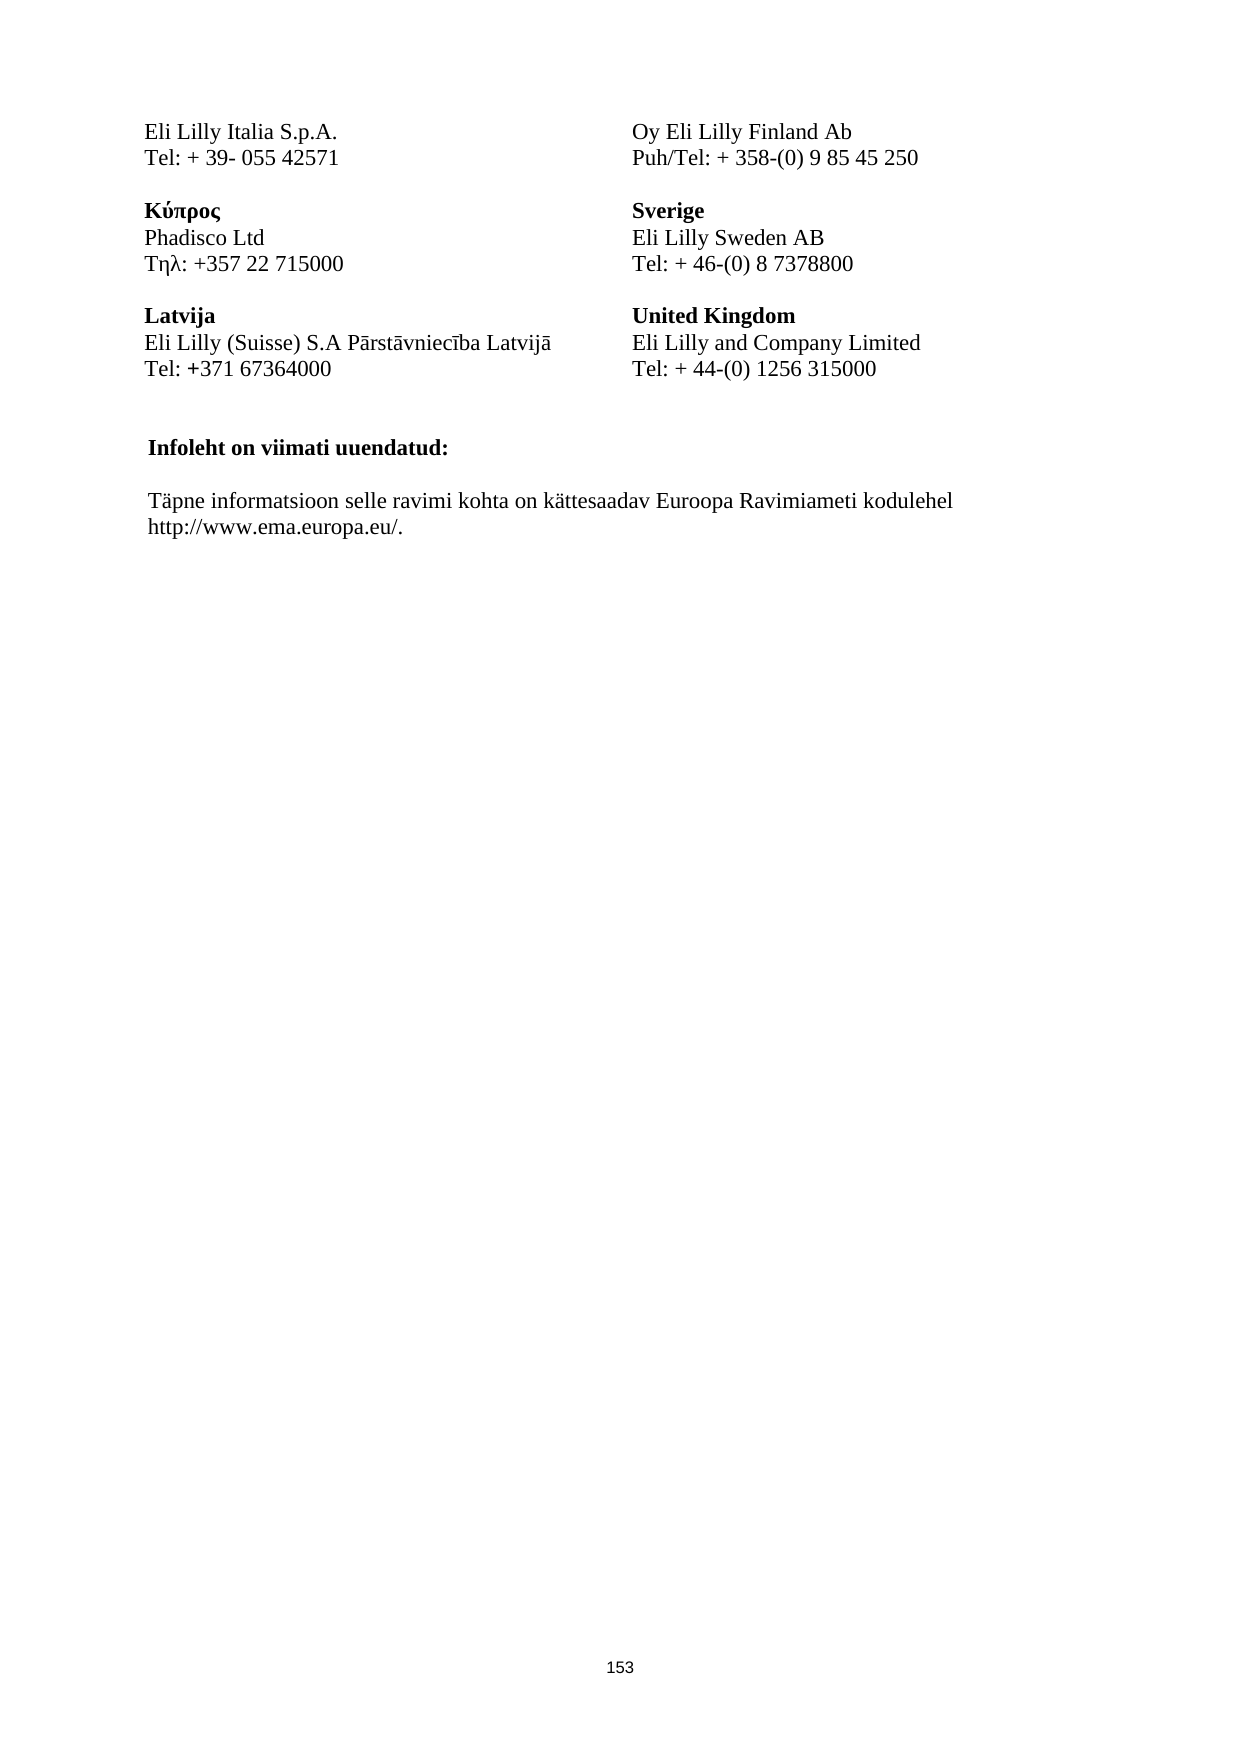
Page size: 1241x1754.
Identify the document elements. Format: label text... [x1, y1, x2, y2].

list Infoleht on viimati uuendatud: [148, 434, 1093, 461]
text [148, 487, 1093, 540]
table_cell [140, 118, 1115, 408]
